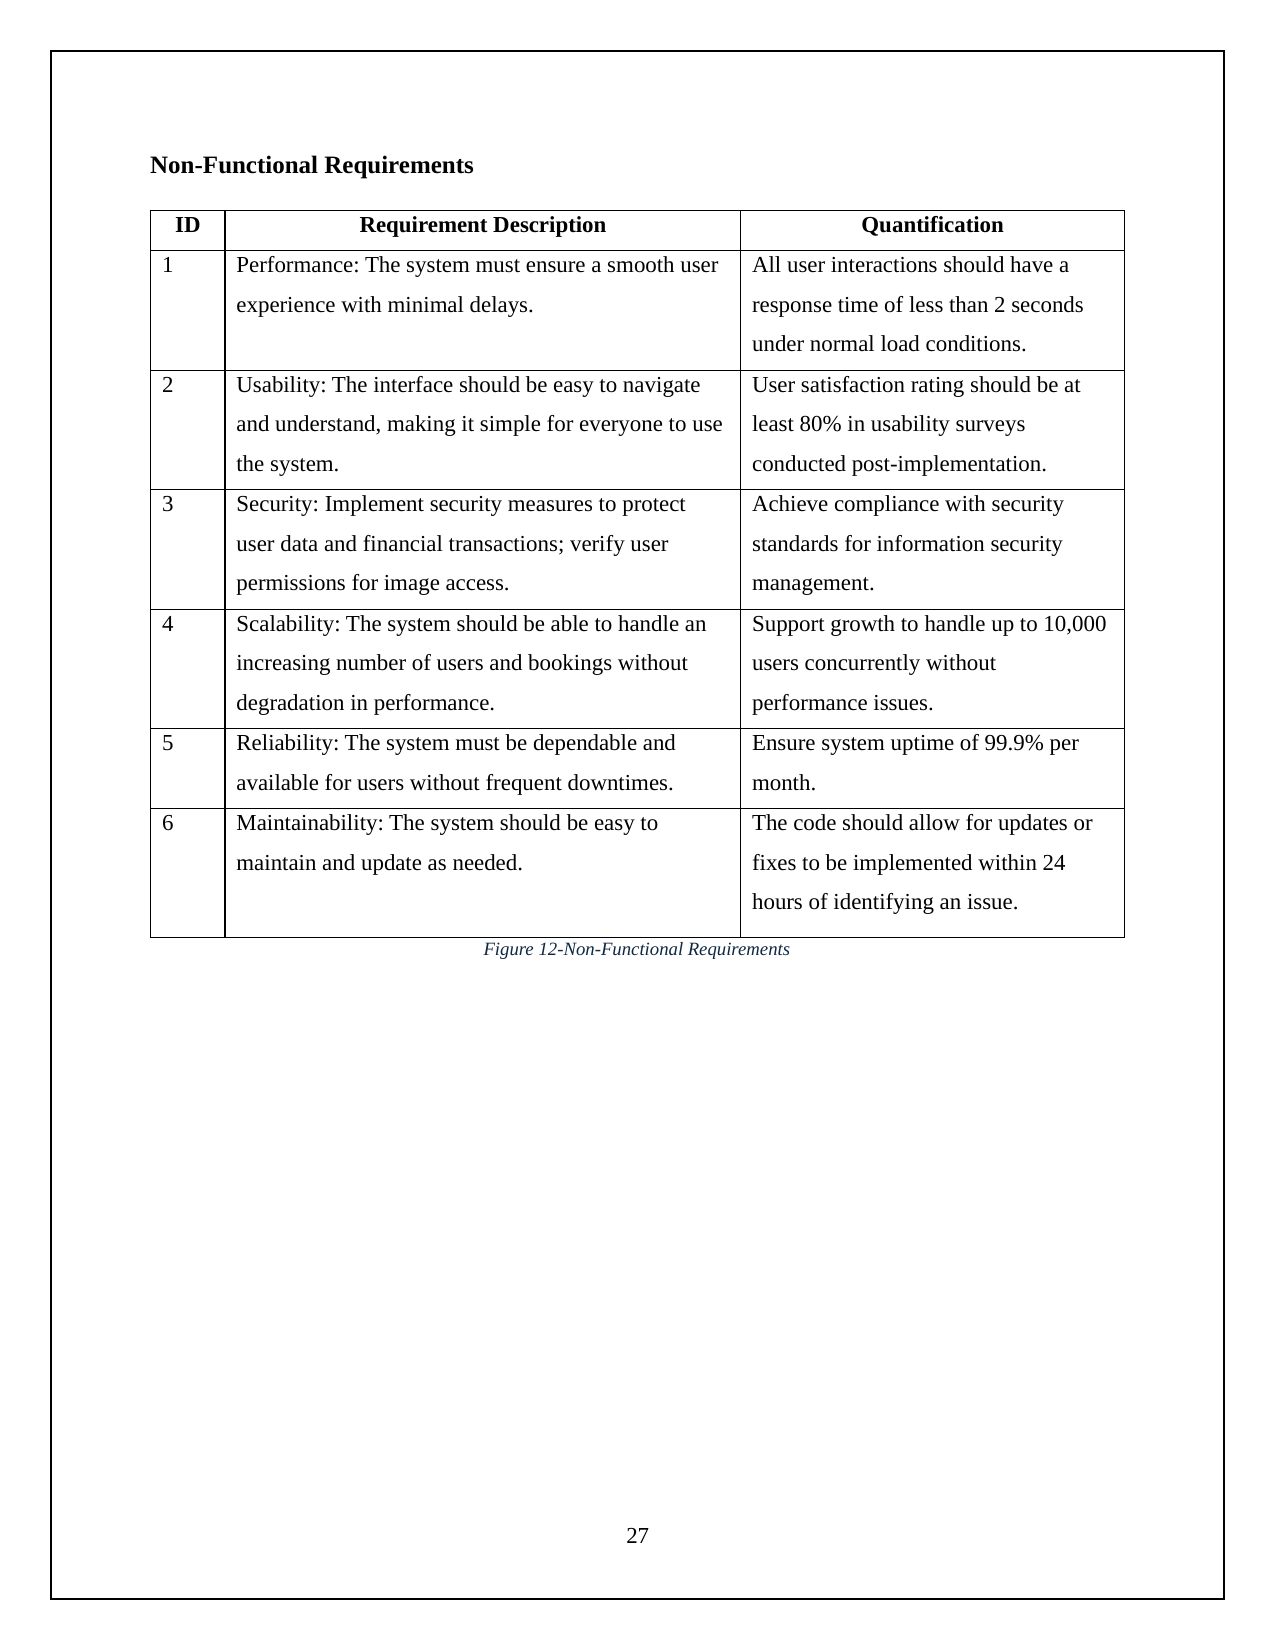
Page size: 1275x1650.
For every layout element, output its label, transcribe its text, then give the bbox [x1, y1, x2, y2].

table_cell Scalability: The system should be able to handle an increasing number of users and bookings without degradation in performance. [226, 610, 740, 728]
table_cell 5 [151, 729, 224, 808]
table_cell 2 [151, 371, 224, 489]
table_cell Security: Implement security measures to protect user data and financial transactions; verify user permissions for image access. [226, 490, 740, 609]
table_cell Ensure system uptime of 99.9% per month. [741, 729, 1124, 808]
table_cell All user interactions should have a response time of less than 2 seconds under normal load conditions. [741, 251, 1124, 370]
table_cell Support growth to handle up to 10,000 users concurrently without performance issues. [741, 610, 1124, 728]
table_cell Maintainability: The system should be easy to maintain and update as needed. [226, 809, 740, 937]
table_cell The code should allow for updates or fixes to be implemented within 24 hours of identifying an issue. [741, 809, 1124, 937]
text Non-Functional Requirements [150, 150, 1125, 179]
table_cell Performance: The system must ensure a smooth user experience with minimal delays. [226, 251, 740, 370]
table_cell 4 [151, 610, 224, 728]
table_cell Reliability: The system must be dependable and available for users without frequent downtimes. [226, 729, 740, 808]
table_cell 3 [151, 490, 224, 609]
table_cell 6 [151, 809, 224, 937]
table_cell Usability: The interface should be easy to navigate and understand, making it simple for everyone to use the system. [226, 371, 740, 489]
table_header Quantification [741, 211, 1124, 250]
table_cell Achieve compliance with security standards for information security management. [741, 490, 1124, 609]
table_header Requirement Description [226, 211, 740, 250]
table_cell User satisfaction rating should be at least 80% in usability surveys conducted post-implementation. [741, 371, 1124, 489]
table_header ID [151, 211, 224, 250]
table_cell 1 [151, 251, 224, 370]
